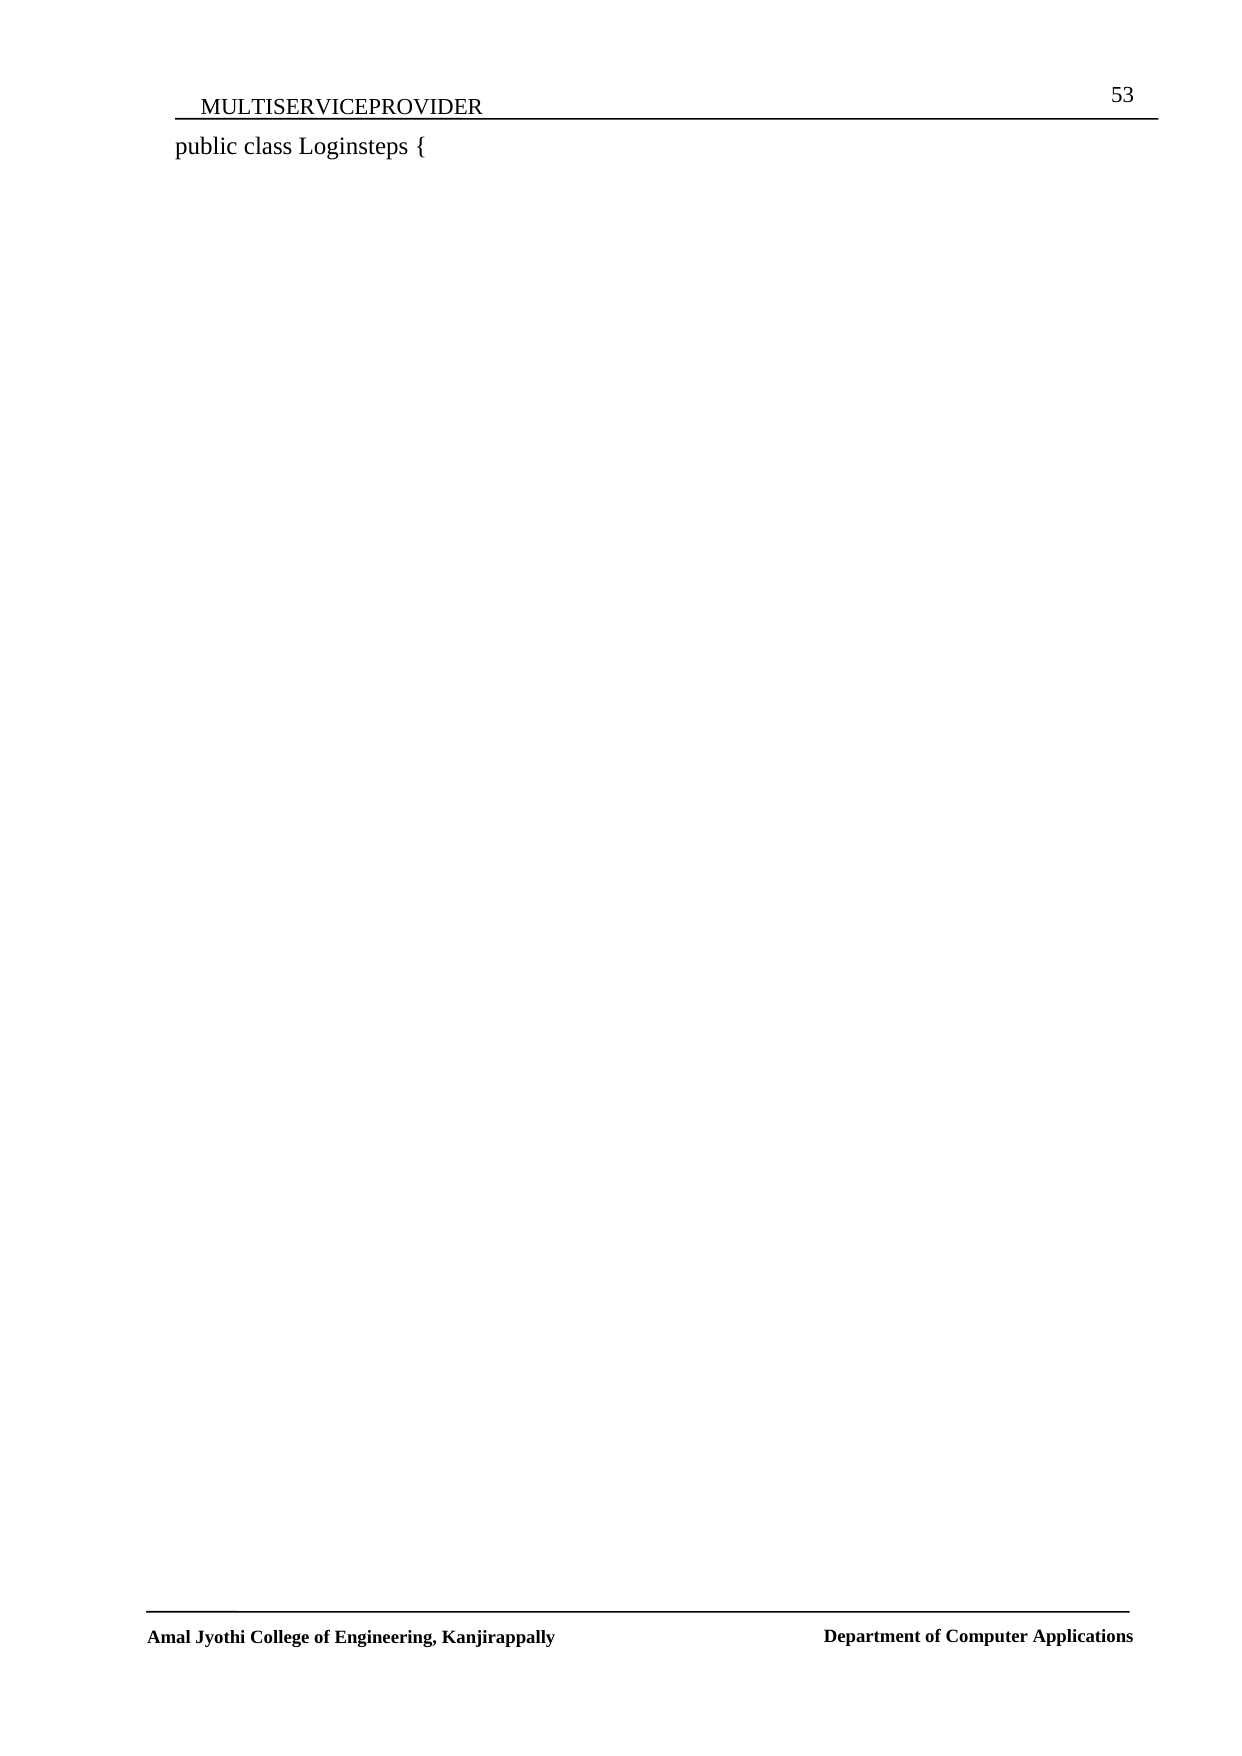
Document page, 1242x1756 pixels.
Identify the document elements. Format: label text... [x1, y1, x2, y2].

text public class Loginsteps { [175, 131, 1175, 160]
